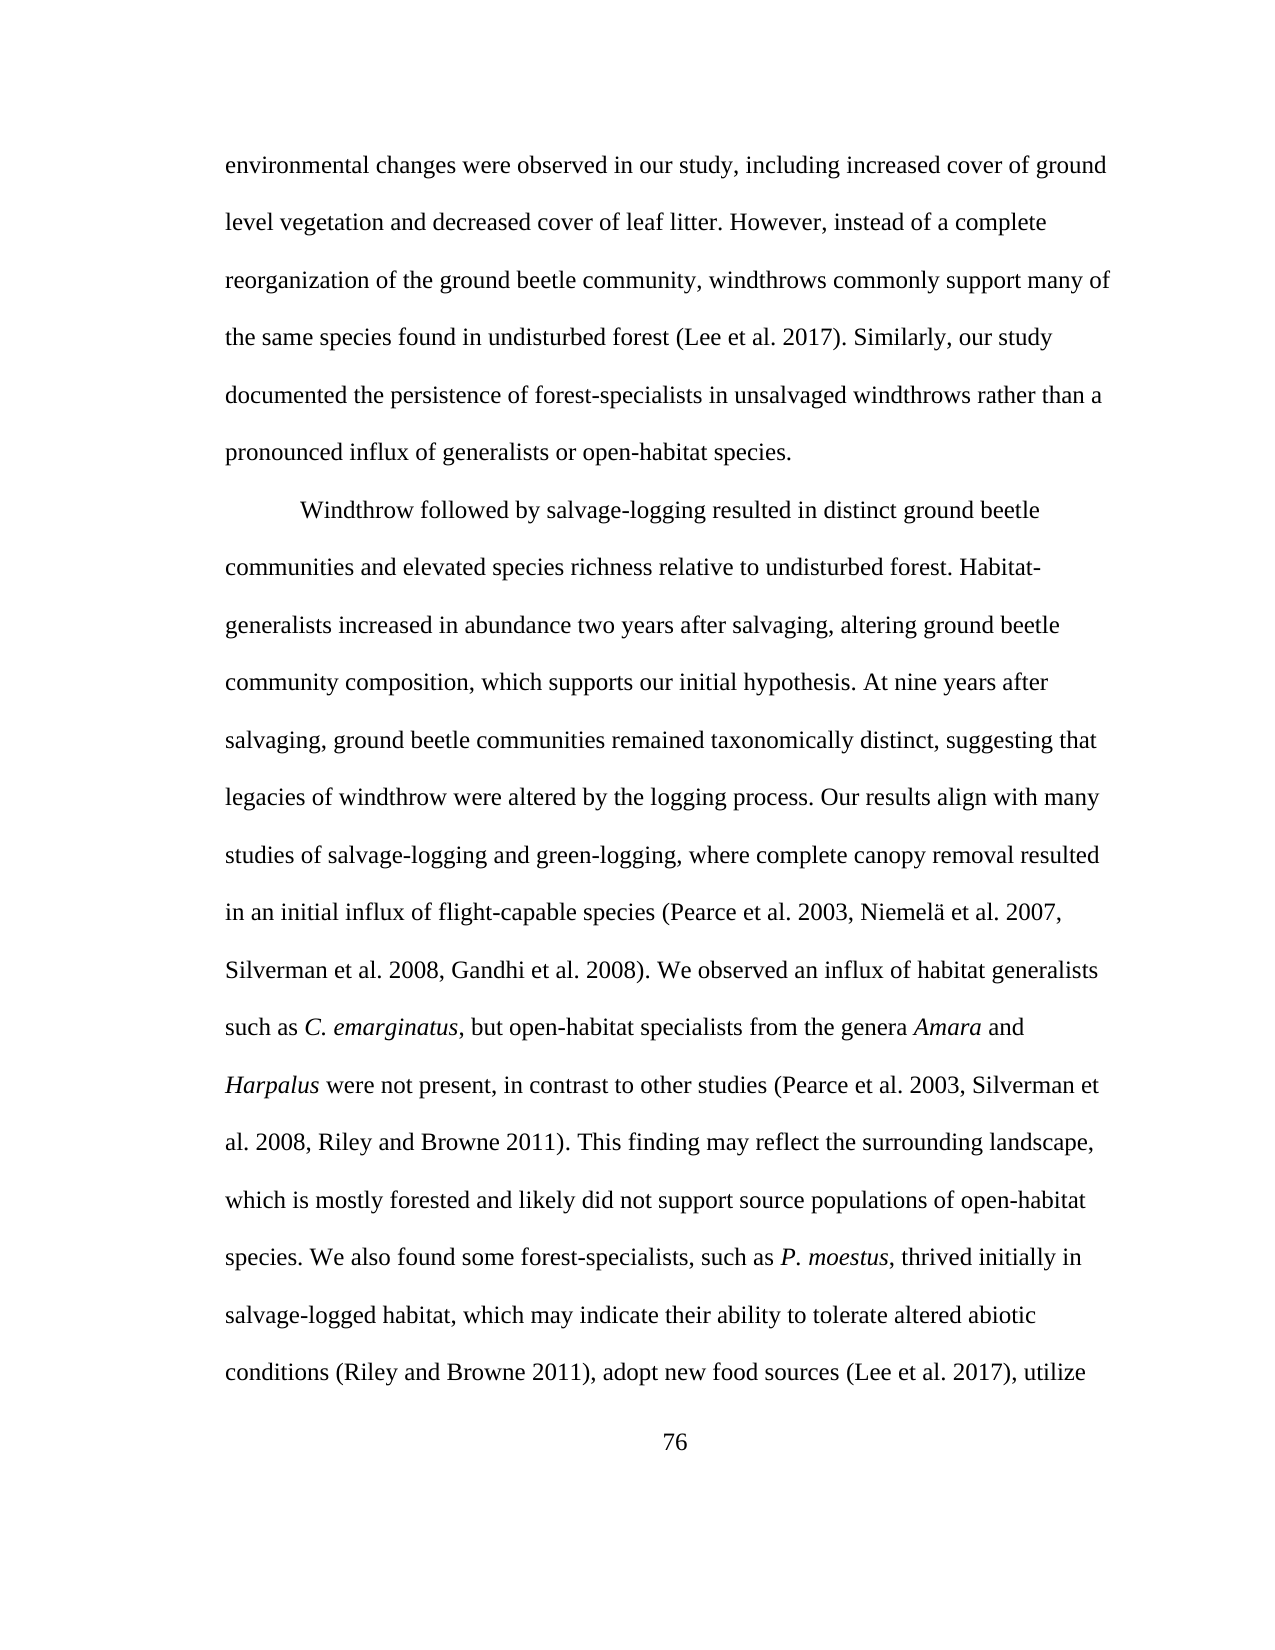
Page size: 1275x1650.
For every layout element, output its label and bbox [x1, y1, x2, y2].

text [225, 495, 1125, 1386]
text [225, 150, 1125, 466]
